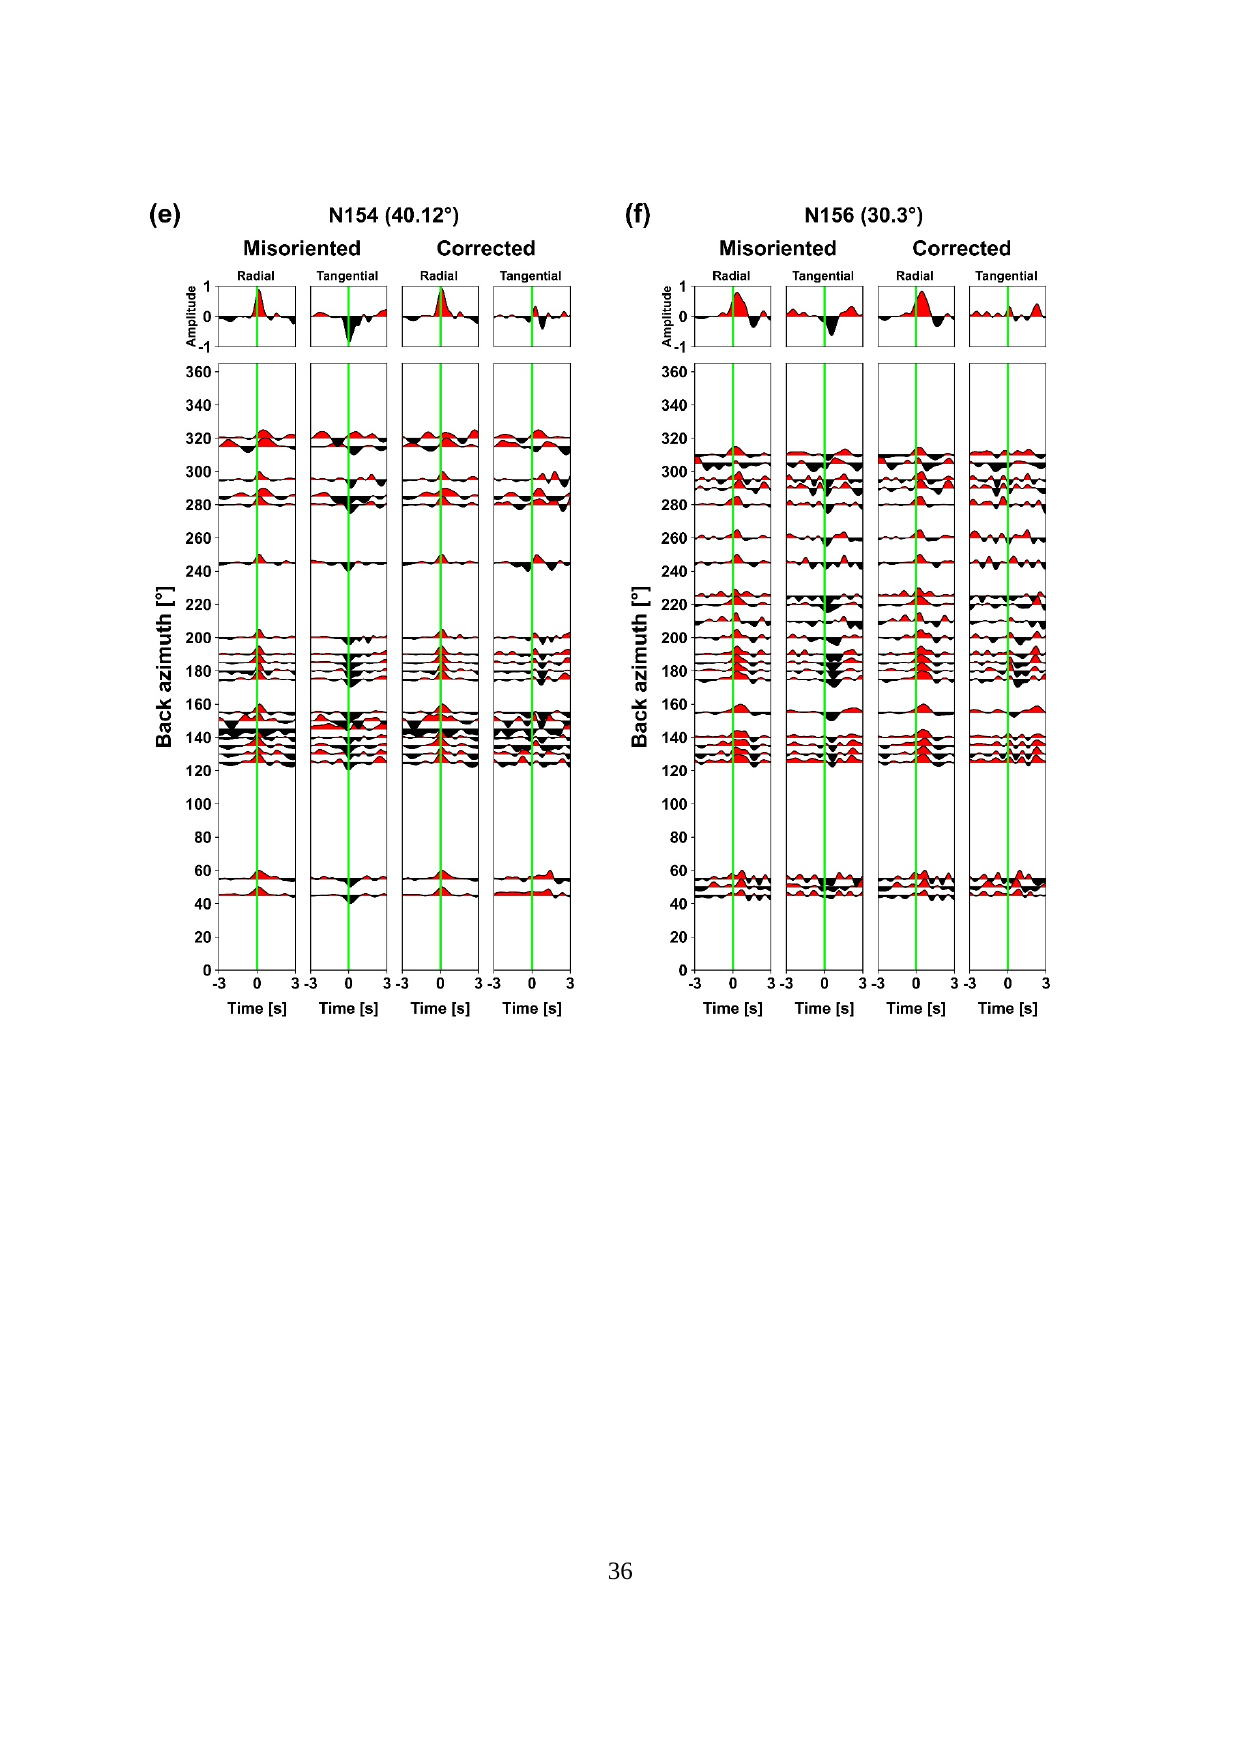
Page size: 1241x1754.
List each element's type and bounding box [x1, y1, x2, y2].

picture [150, 177, 1091, 1083]
